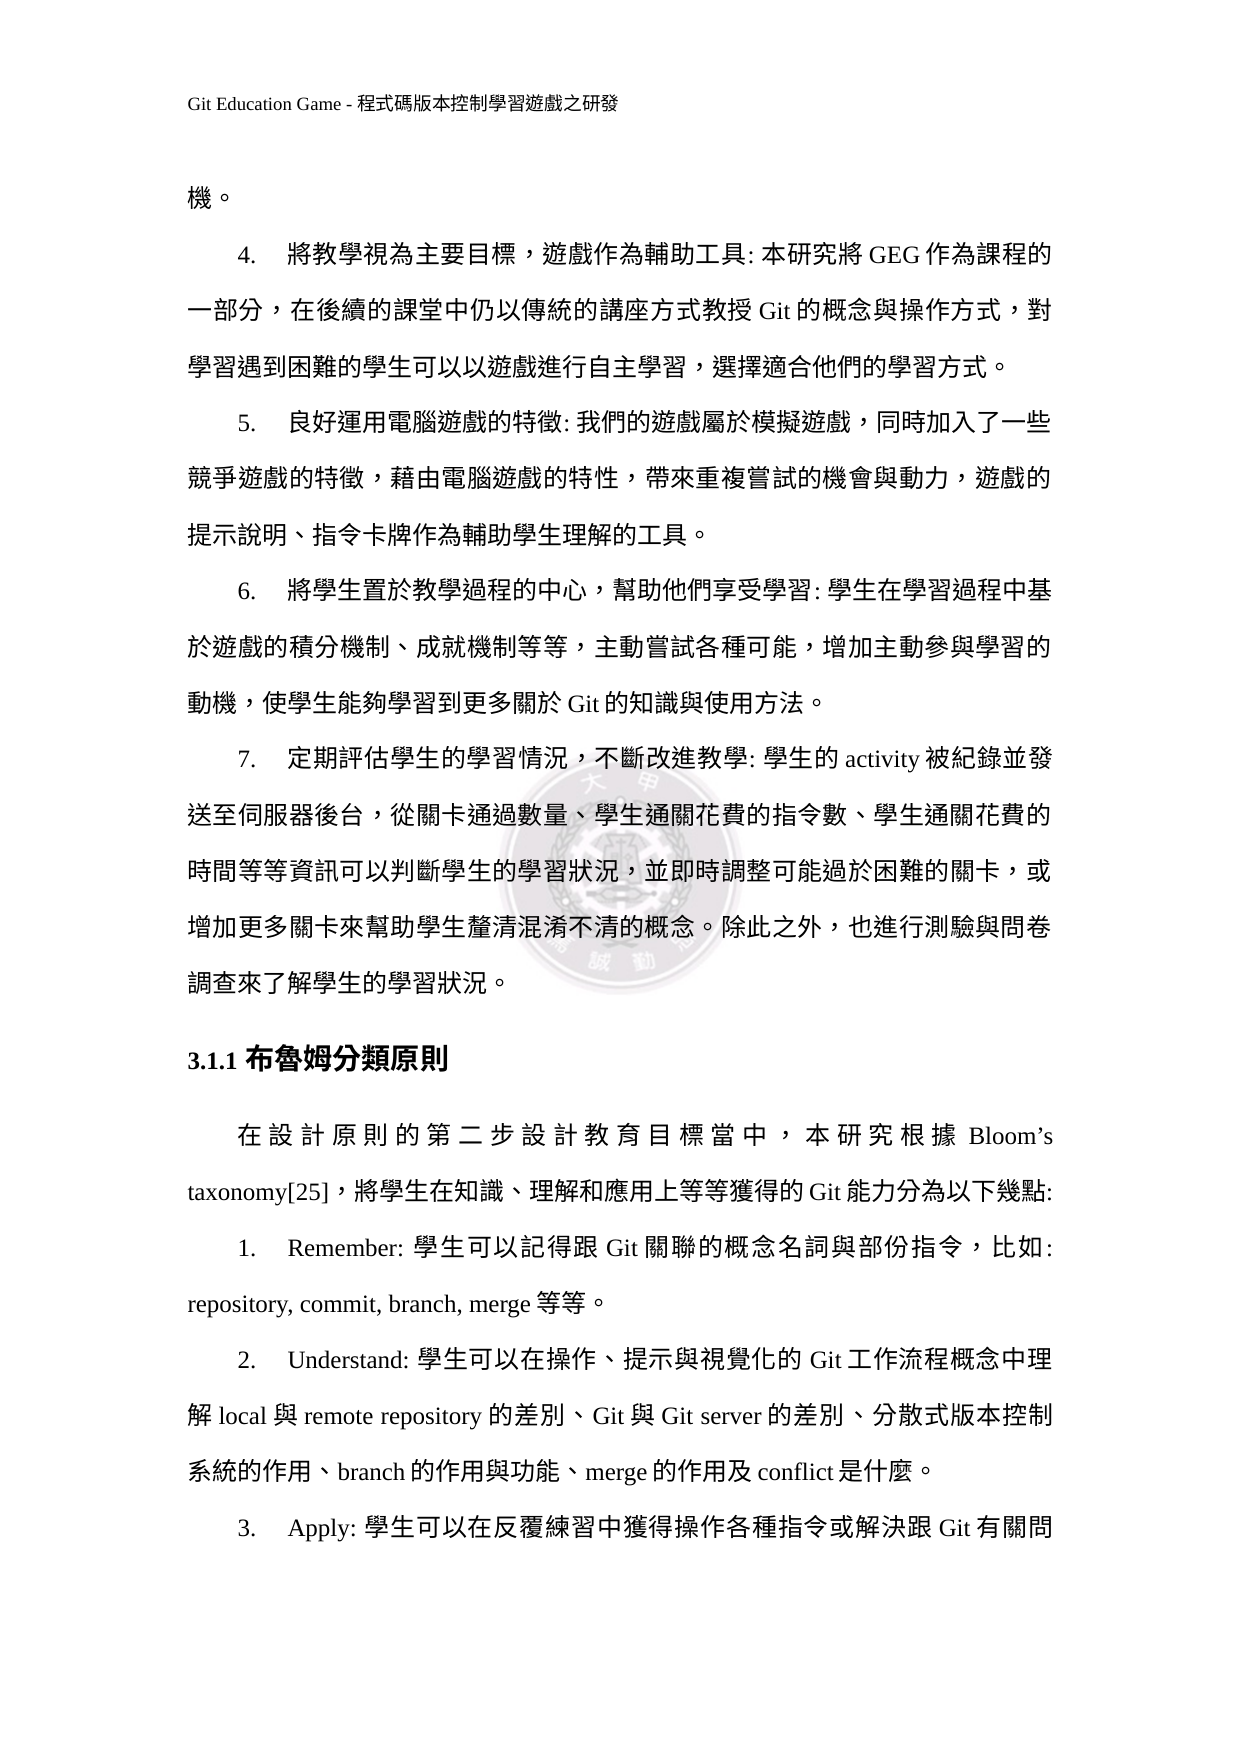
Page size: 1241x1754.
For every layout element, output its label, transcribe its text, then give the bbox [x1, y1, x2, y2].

text 4. 將教學視為主要目標，遊戲作為輔助工具: 本研究將GEG作為課程的一部分，在後續的課堂中仍以傳統的講座方式教授Git的概念與操作方式，對學習遇到困難的學生可以以遊戲進行自主學習，選擇適合他們的學習方式。 [187, 234, 1053, 384]
text 2. Understand: 學生可以在操作、提示與視覺化的Git工作流程概念中理解local與remote repository的差別、Git與Git server的差別、分散式版本控制系統的作用、branch的作用與功能、merge的作用及conflict是什麼。 [187, 1339, 1053, 1489]
text 5. 良好運用電腦遊戲的特徵: 我們的遊戲屬於模擬遊戲，同時加入了一些競爭遊戲的特徵，藉由電腦遊戲的特性，帶來重複嘗試的機會與動力，遊戲的提示說明、指令卡牌作為輔助學生理解的工具。 [187, 402, 1053, 552]
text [187, 1507, 1053, 1544]
text 7. 定期評估學生的學習情況，不斷改進教學: 學生的activity被紀錄並發送至伺服器後台，從關卡通過數量、學生通關花費的指令數、學生通關花費的時間等等資訊可以判斷學生的學習狀況，並即時調整可能過於困難的關卡，或增加更多關卡來幫助學生釐清混淆不清的概念。除此之外，也進行測驗與問卷調查來了解學生的學習狀況。 [187, 738, 1053, 1001]
list 布魯姆分類原則 [187, 1019, 1053, 1094]
text 1. Remember: 學生可以記得跟Git關聯的概念名詞與部份指令，比如: repository, commit, branch, merge等等。 [187, 1227, 1053, 1321]
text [187, 178, 1053, 216]
text 在設計原則的第二步設計教育目標當中，本研究根據Bloom’s taxonomy[25]，將學生在知識、理解和應用上等等獲得的Git能力分為以下幾點: [187, 1115, 1053, 1209]
text 6. 將學生置於教學過程的中心，幫助他們享受學習: 學生在學習過程中基於遊戲的積分機制、成就機制等等，主動嘗試各種可能，增加主動參與學習的動機，使學生能夠學習到更多關於Git的知識與使用方法。 [187, 570, 1053, 720]
